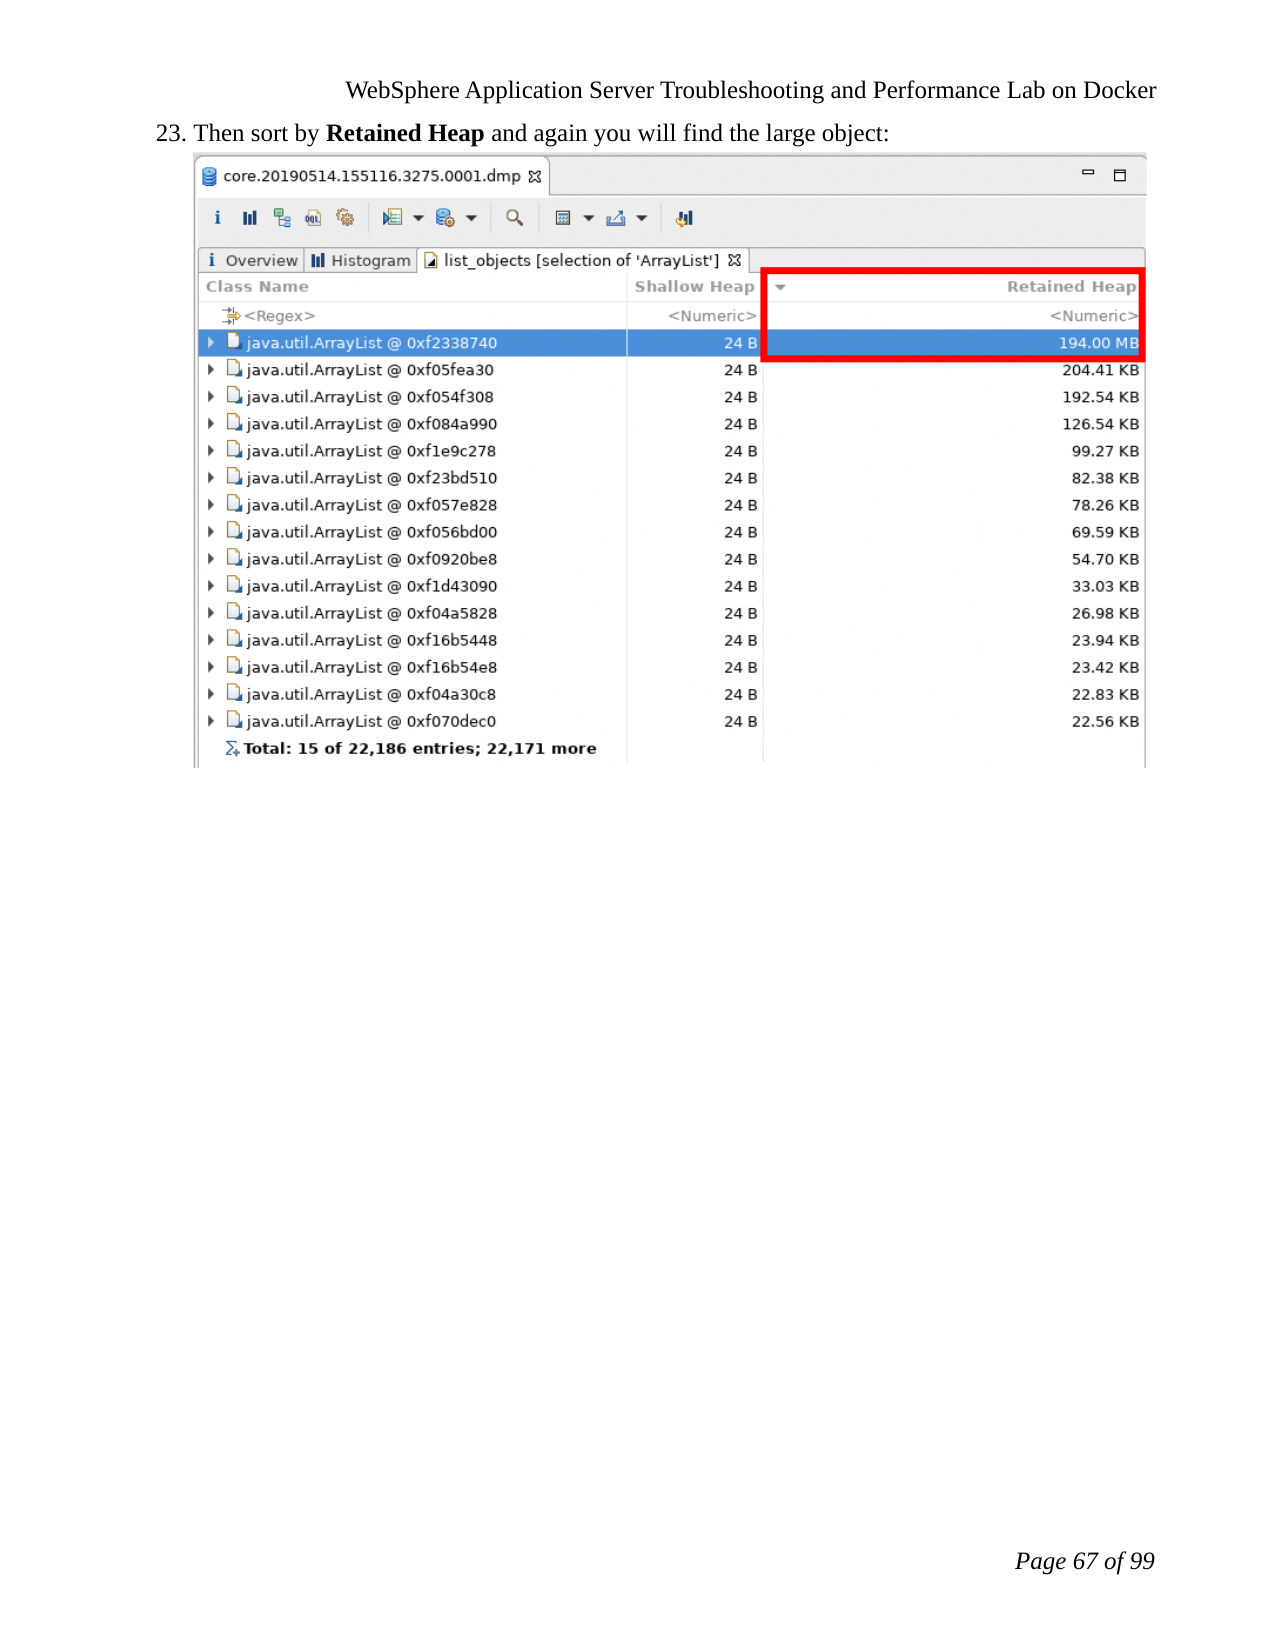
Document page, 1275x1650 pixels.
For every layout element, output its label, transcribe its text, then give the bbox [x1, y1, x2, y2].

picture [193, 152, 1147, 768]
